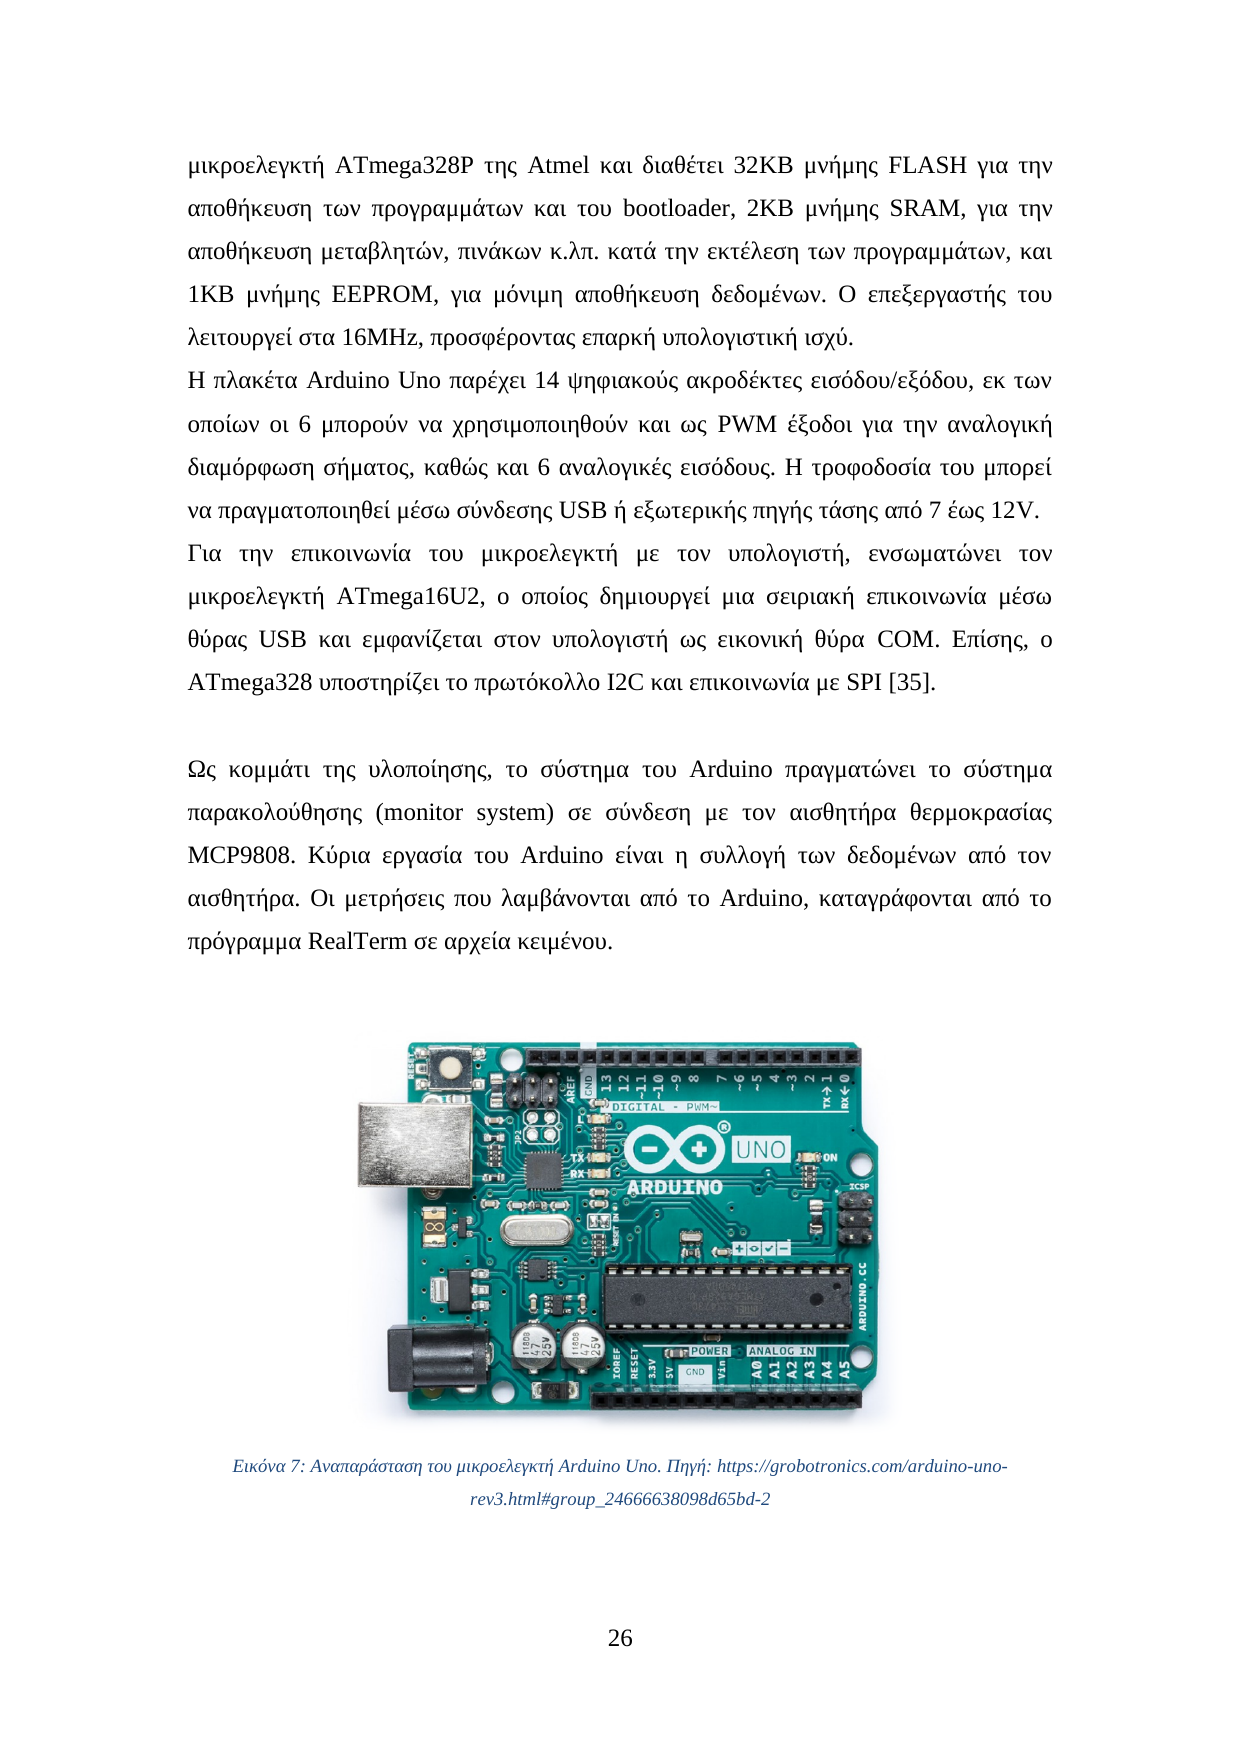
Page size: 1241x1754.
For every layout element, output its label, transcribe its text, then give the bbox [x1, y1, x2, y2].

text Ως κομμάτι της υλοποίησης, το σύστημα του Arduino πραγματώνει το σύστημα παρακολούθησης (monitor system) σε σύνδεση με τον αισθητήρα θερμοκρασίας MCP9808. Κύρια εργασία του Arduino είναι η συλλογή των δεδομένων από τον αισθητήρα. Οι μετρήσεις που λαμβάνονται από το Arduino, καταγράφονται από το πρόγραμμα RealTerm σε αρχεία κειμένου. [187, 754, 1053, 955]
text Εικόνα 7: Αναπαράσταση του μικροελεγκτή Arduino Uno. Πηγή: https://grobotronics.com/arduino-uno-rev3.html#group_24666638098d65bd-2 [187, 1455, 1053, 1509]
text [187, 150, 1053, 351]
text Η πλακέτα Arduino Uno παρέχει 14 ψηφιακούς ακροδέκτες εισόδου/εξόδου, εκ των οποίων οι 6 μπορούν να χρησιμοποιηθούν και ως PWM έξοδοι για την αναλογική διαμόρφωση σήματος, καθώς και 6 αναλογικές εισόδους. Η τροφοδοσία του μπορεί να πραγματοποιηθεί μέσω σύνδεσης USB ή εξωτερικής πηγής τάσης από 7 έως 12V. [187, 366, 1053, 524]
text Για την επικοινωνία του μικροελεγκτή με τον υπολογιστή, ενσωματώνει τον μικροελεγκτή ATmega16U2, ο οποίος δημιουργεί μια σειριακή επικοινωνία μέσω θύρας USB και εμφανίζεται στον υπολογιστή ως εικονική θύρα COM. Επίσης, ο ATmega328 υποστηρίζει το πρωτόκολλο I2C και επικοινωνία με SPI . [187, 538, 1053, 696]
picture [364, 1042, 877, 1412]
